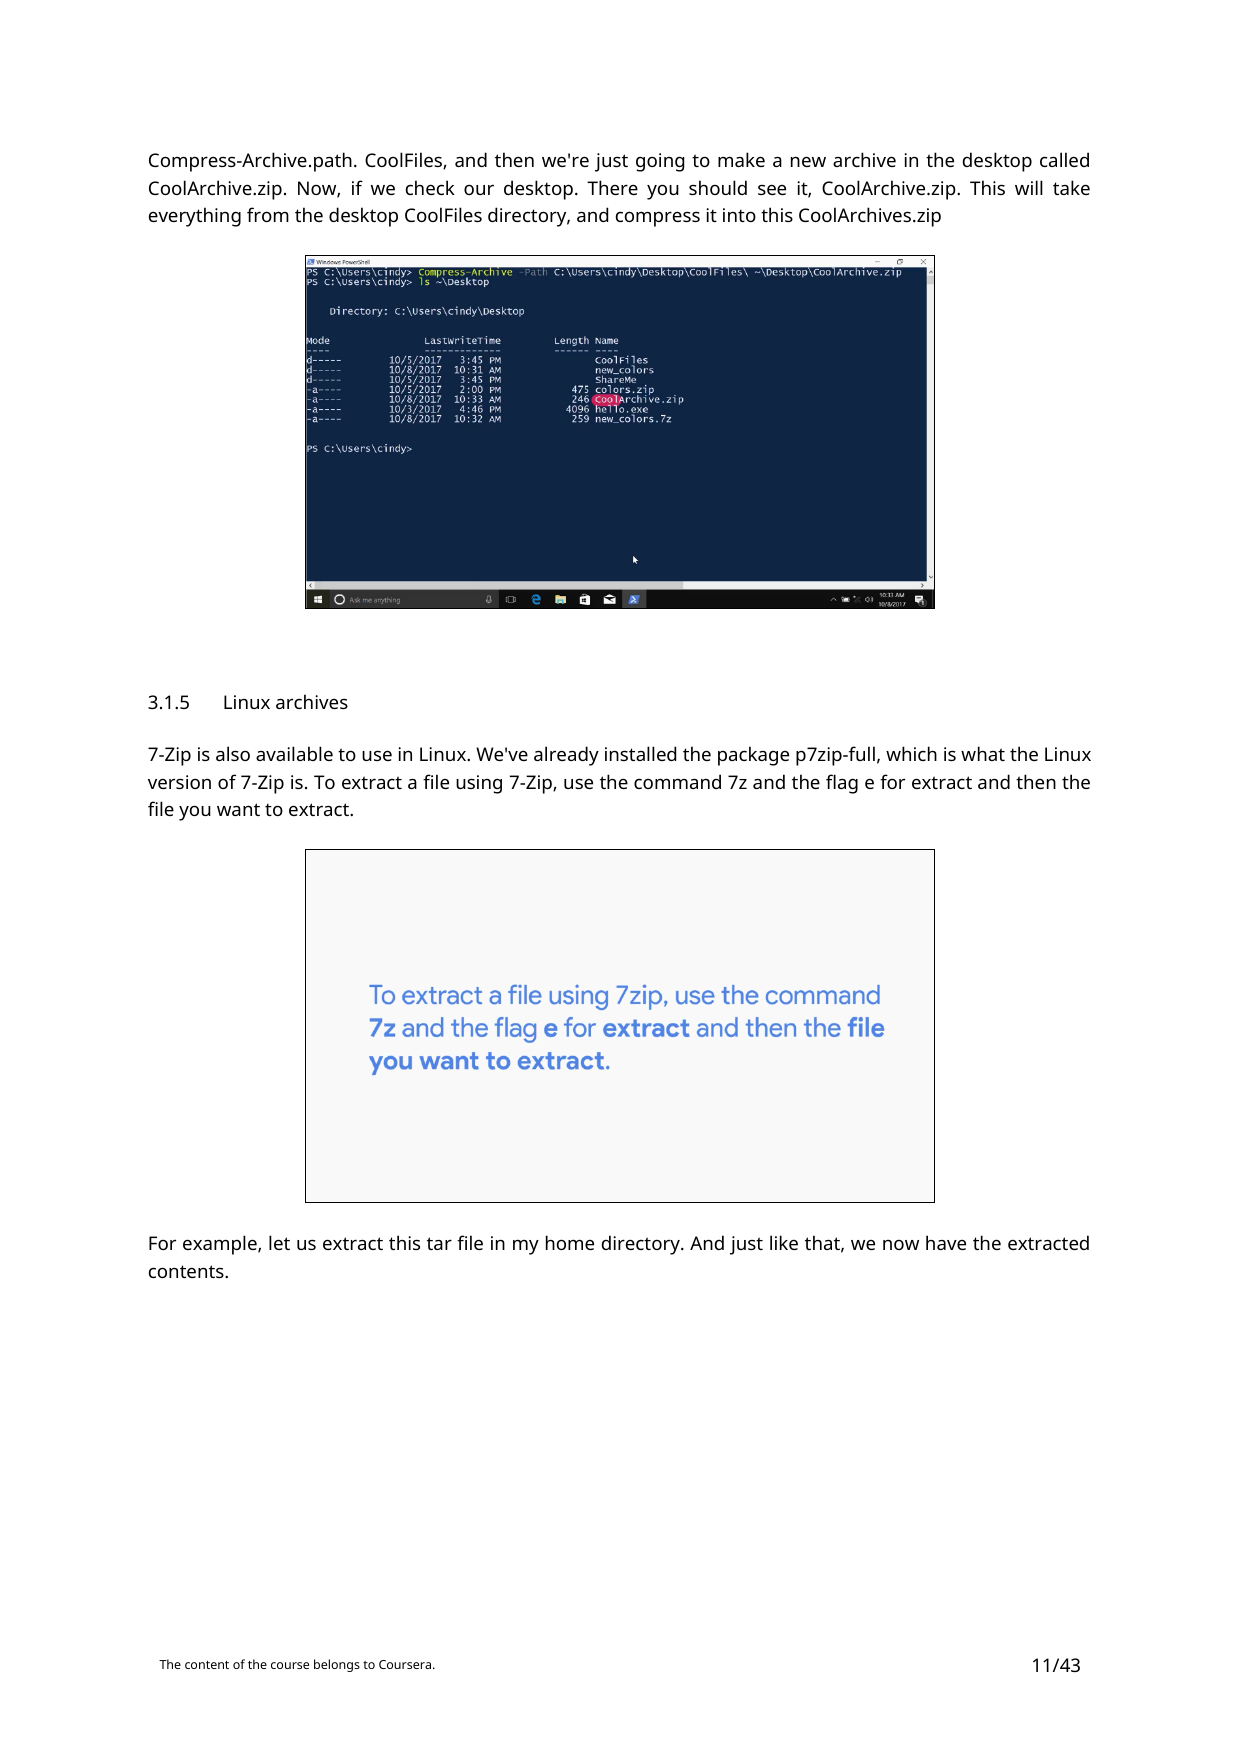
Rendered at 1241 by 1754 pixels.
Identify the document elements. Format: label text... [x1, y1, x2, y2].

text 7-Zip is also available to use in Linux. We've already installed the package p7zip-full, which is what the Linux version of 7-Zip is. To extract a file using 7-Zip, use the command 7z and the flag e for extract and then the file you want to extract. [148, 742, 1093, 822]
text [148, 148, 1093, 228]
picture [306, 850, 934, 1202]
text For example, let us extract this tar file in my home directory. And just like that, we now have the extracted contents. [148, 1231, 1093, 1283]
picture [306, 256, 934, 608]
subtitle Linux archives [148, 689, 1093, 714]
